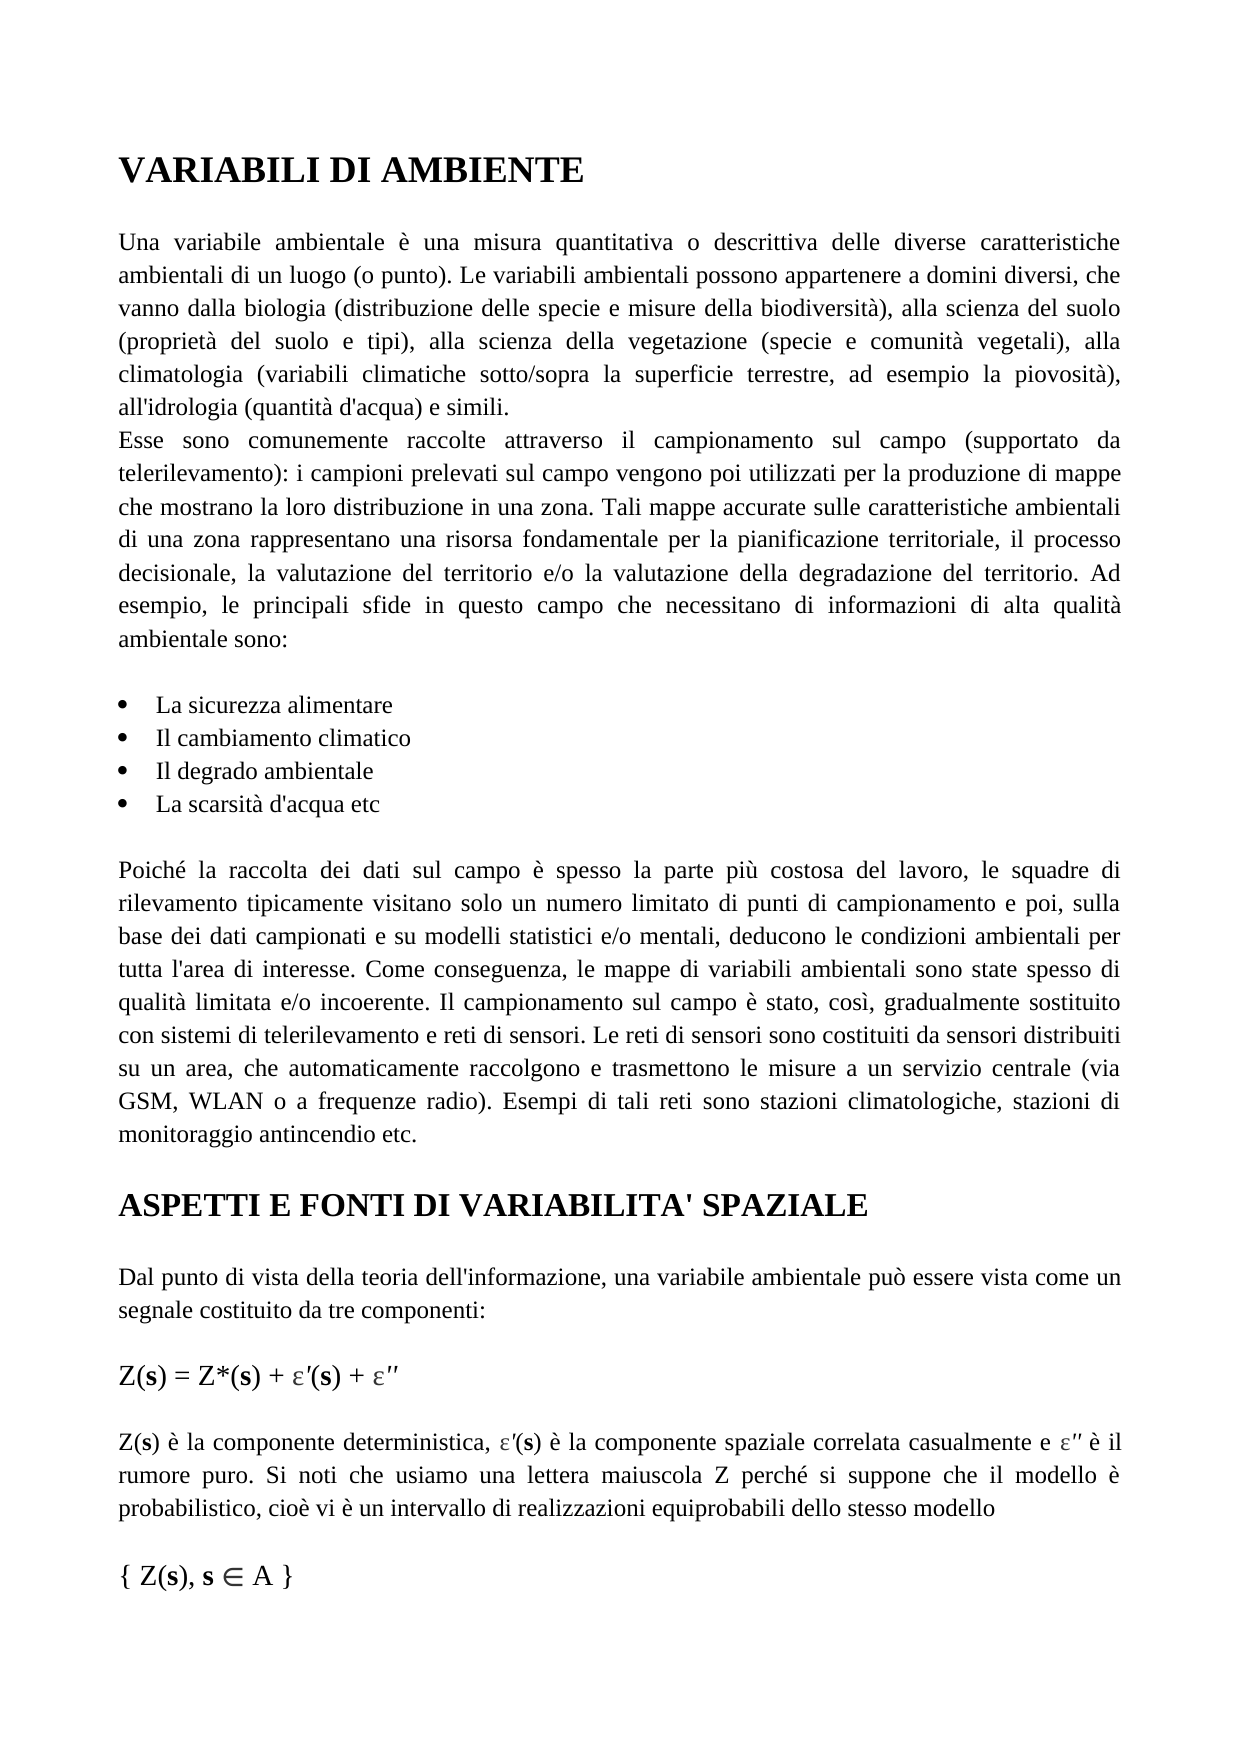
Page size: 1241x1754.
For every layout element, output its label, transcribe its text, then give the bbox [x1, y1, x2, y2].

text Esse sono comunemente raccolte attraverso il campionamento sul campo (supportato da telerilevamento): i campioni prelevati sul campo vengono poi utilizzati per la produzione di mappe che mostrano la loro distribuzione in una zona. Tali mappe accurate sulle caratteristiche ambientali di una zona rappresentano una risorsa fondamentale per la pianificazione territoriale, il processo decisionale, la valutazione del territorio e/o la valutazione della degradazione del territorio. Ad esempio, le principali sfide in questo campo che necessitano di informazioni di alta qualità ambientale sono: [118, 426, 1122, 652]
list Il cambiamento climatico [118, 723, 1122, 751]
list La scarsità d'acqua etc [118, 789, 1122, 817]
text Z(s) = Z*(s) + ε'(s) + ε'' [118, 1358, 292, 1392]
text Poiché la raccolta dei dati sul campo è spesso la parte più costosa del lavoro, le squadre di rilevamento tipicamente visitano solo un numero limitato di punti di campionamento e poi, sulla base dei dati campionati e su modelli statistici e/o mentali, deducono le condizioni ambientali per tutta l'area di interesse. Come conseguenza, le mappe di variabili ambientali sono state spesso di qualità limitata e/o incoerente. Il campionamento sul campo è stato, così, gradualmente sostituito con sistemi di telerilevamento e reti di sensori. Le reti di sensori sono costituiti da sensori distribuiti su un area, che automaticamente raccolgono e trasmettono le misure a un servizio centrale (via GSM, WLAN o a frequenze radio). Esempi di tali reti sono stazioni climatologiche, stazioni di monitoraggio antincendio etc. [118, 855, 1122, 1148]
text Una variabile ambientale è una misura quantitativa o descrittiva delle diverse caratteristiche ambientali di un luogo (o punto). Le variabili ambientali possono appartenere a domini diversi, che vanno dalla biologia (distribuzione delle specie e misure della biodiversità), alla scienza del suolo (proprietà del suolo e tipi), alla scienza della vegetazione (specie e comunità vegetali), alla climatologia (variabili climatiche sotto/sopra la superficie terrestre, ad esempio la piovosità), all'idrologia (quantità d'acqua) e simili. [118, 227, 1122, 421]
text Z(s) = Z*(s) + ε'(s) + ε'' [384, 1358, 1122, 1392]
text VARIABILI DI AMBIENTE [118, 148, 1122, 191]
text Dal punto di vista della teoria dell'informazione, una variabile ambientale può essere vista come un segnale costituito da tre componenti: [118, 1262, 1122, 1324]
text { Z(s), s ∈ A } [118, 1556, 1122, 1592]
text Z(s) = Z*(s) + ε'(s) + ε'' [304, 1358, 372, 1392]
list La sicurezza alimentare [118, 690, 1122, 718]
text Z(s) è la componente deterministica, ε'(s) è la componente spaziale correlata casualmente e ε'' è il rumore puro. Si noti che usiamo una lettera maiuscola Z perché si suppone che il modello è probabilistico, cioè vi è un intervallo di realizzazioni equiprobabili dello stesso modello [118, 1427, 1122, 1522]
text ASPETTI E FONTI DI VARIABILITA' SPAZIALE [118, 1185, 1122, 1223]
list Il degrado ambientale [118, 756, 1122, 784]
